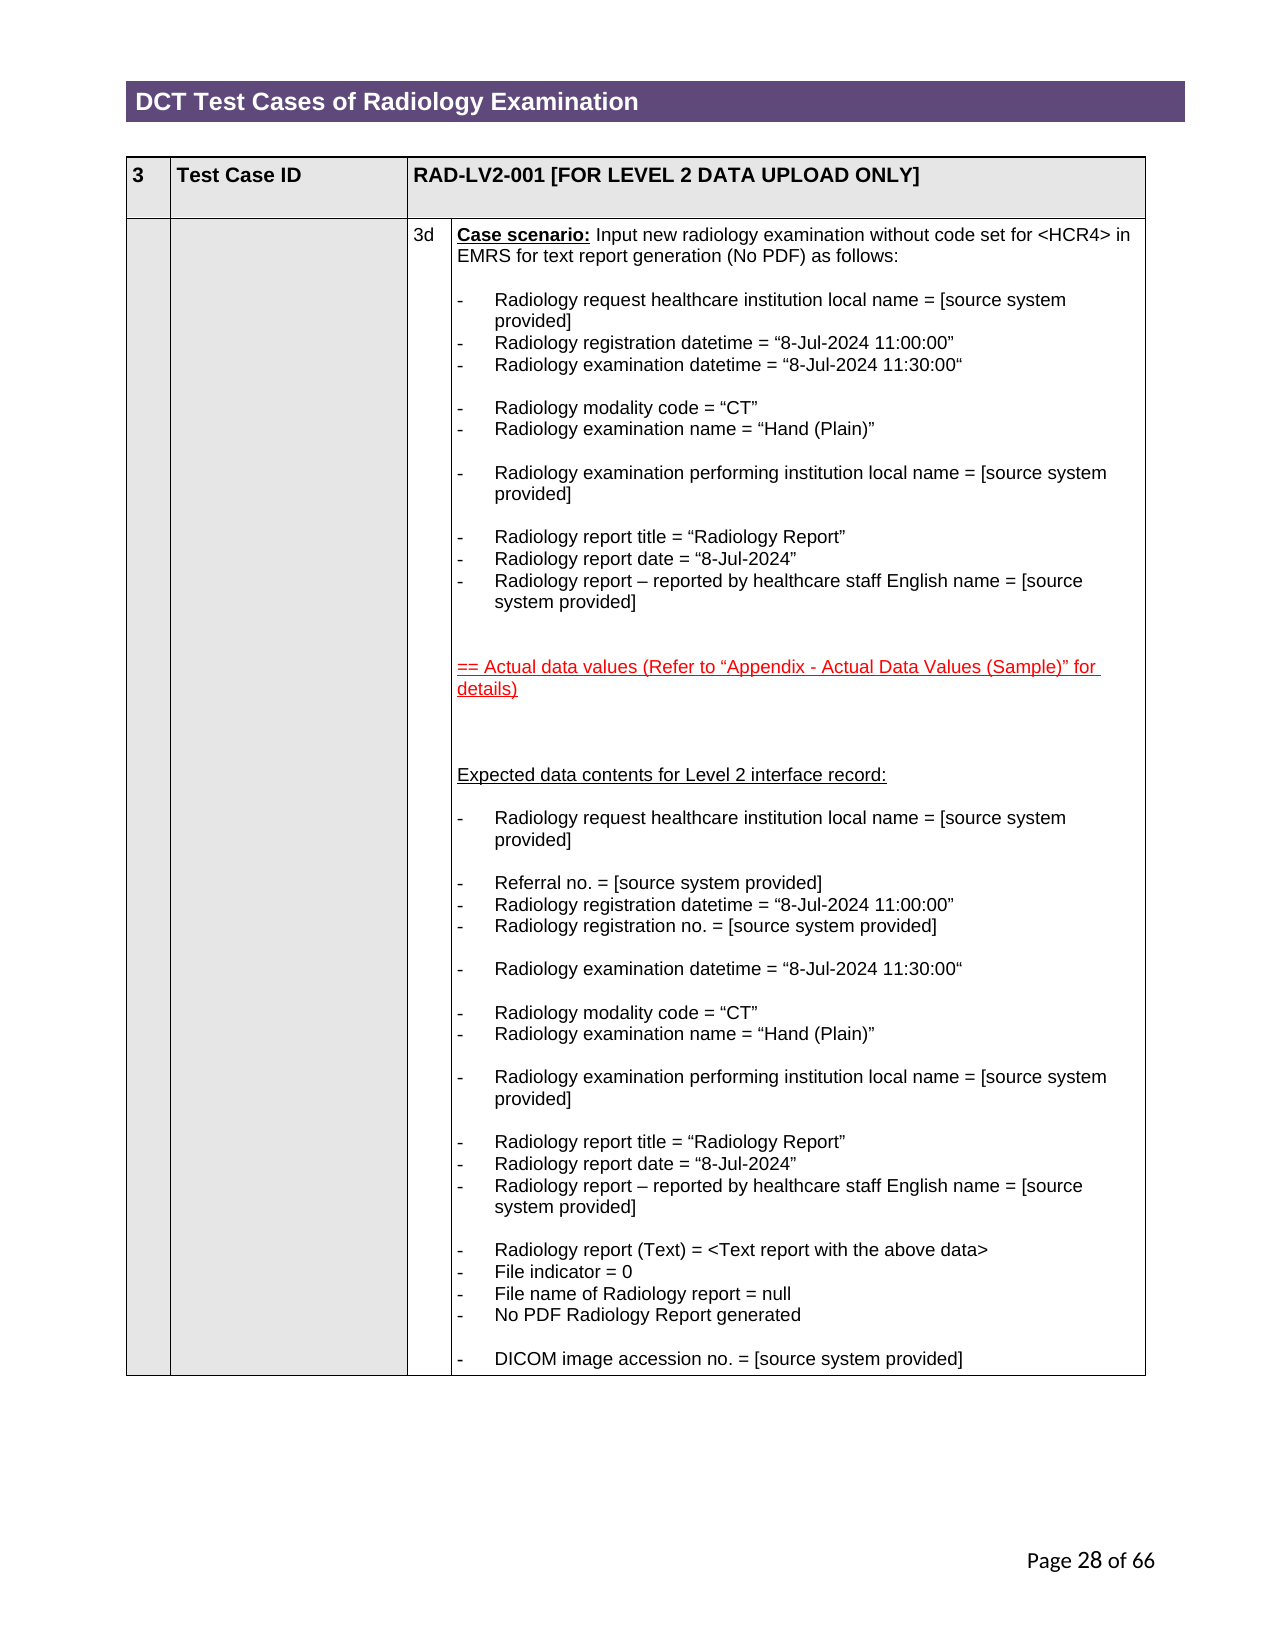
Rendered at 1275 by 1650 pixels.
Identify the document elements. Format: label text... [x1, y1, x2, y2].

table_cell Case scenario: Input new radiology examination without code set for <HCR4> in EMRS for text report generation (No PDF) as follows: Radiology request healthcare institution local name = [source system provided] Radiology registration datetime = “8-Jul-2024 11:00:00” Radiology examination datetime = “8-Jul-2024 11:30:00“ Radiology modality code = “CT” Radiology examination name = “Hand (Plain)” Radiology examination performing institution local name = [source system provided] Radiology report title = “Radiology Report” Radiology report date = “8-Jul-2024” Radiology report – reported by healthcare staff English name = [source system provided] == Actual data values (Refer to “Appendix - Actual Data Values (Sample)” for details) Expected data contents for Level 2 interface record: Radiology request healthcare institution local name = [source system provided] Referral no. = [source system provided] Radiology registration datetime = “8-Jul-2024 11:00:00” Radiology registration no. = [source system provided] Radiology examination datetime = “8-Jul-2024 11:30:00“ Radiology modality code = “CT” Radiology examination name = “Hand (Plain)” Radiology examination performing institution local name = [source system provided] Radiology report title = “Radiology Report” Radiology report date = “8-Jul-2024” Radiology report – reported by healthcare staff English name = [source system provided] Radiology report (Text) = <Text report with the above data> File indicator = 0 File name of Radiology report = null No PDF Radiology Report generated DICOM image accession no. = [source system provided] [452, 219, 1145, 1375]
table_cell 3d [408, 219, 451, 1375]
table_header 3 [127, 158, 170, 217]
table_header Test Case ID [171, 158, 407, 217]
table_header RAD-LV2-001 [FOR LEVEL 2 DATA UPLOAD ONLY] [408, 158, 1145, 217]
